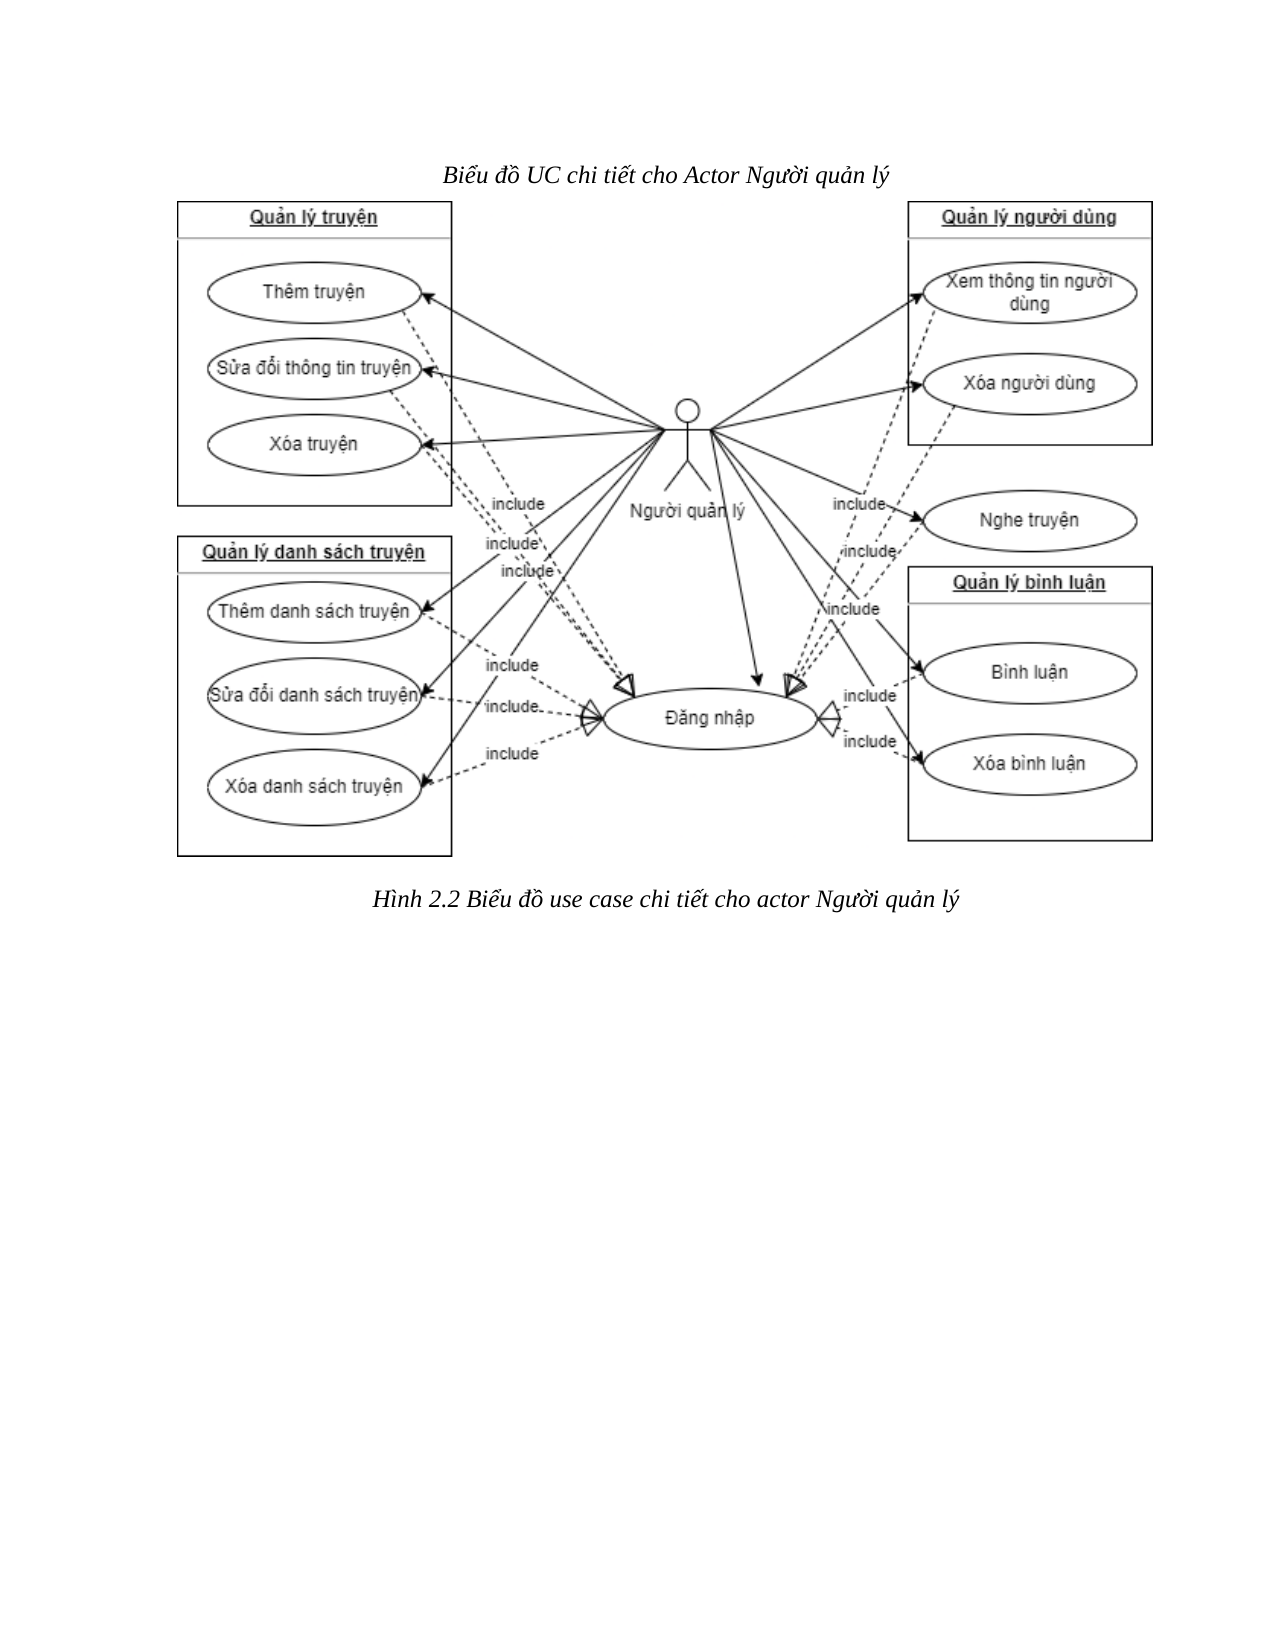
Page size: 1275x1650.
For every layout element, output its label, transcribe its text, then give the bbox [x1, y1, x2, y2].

picture [177, 201, 1153, 857]
text Biểu đồ UC chi tiết cho Actor Người quản lý [177, 160, 1157, 189]
